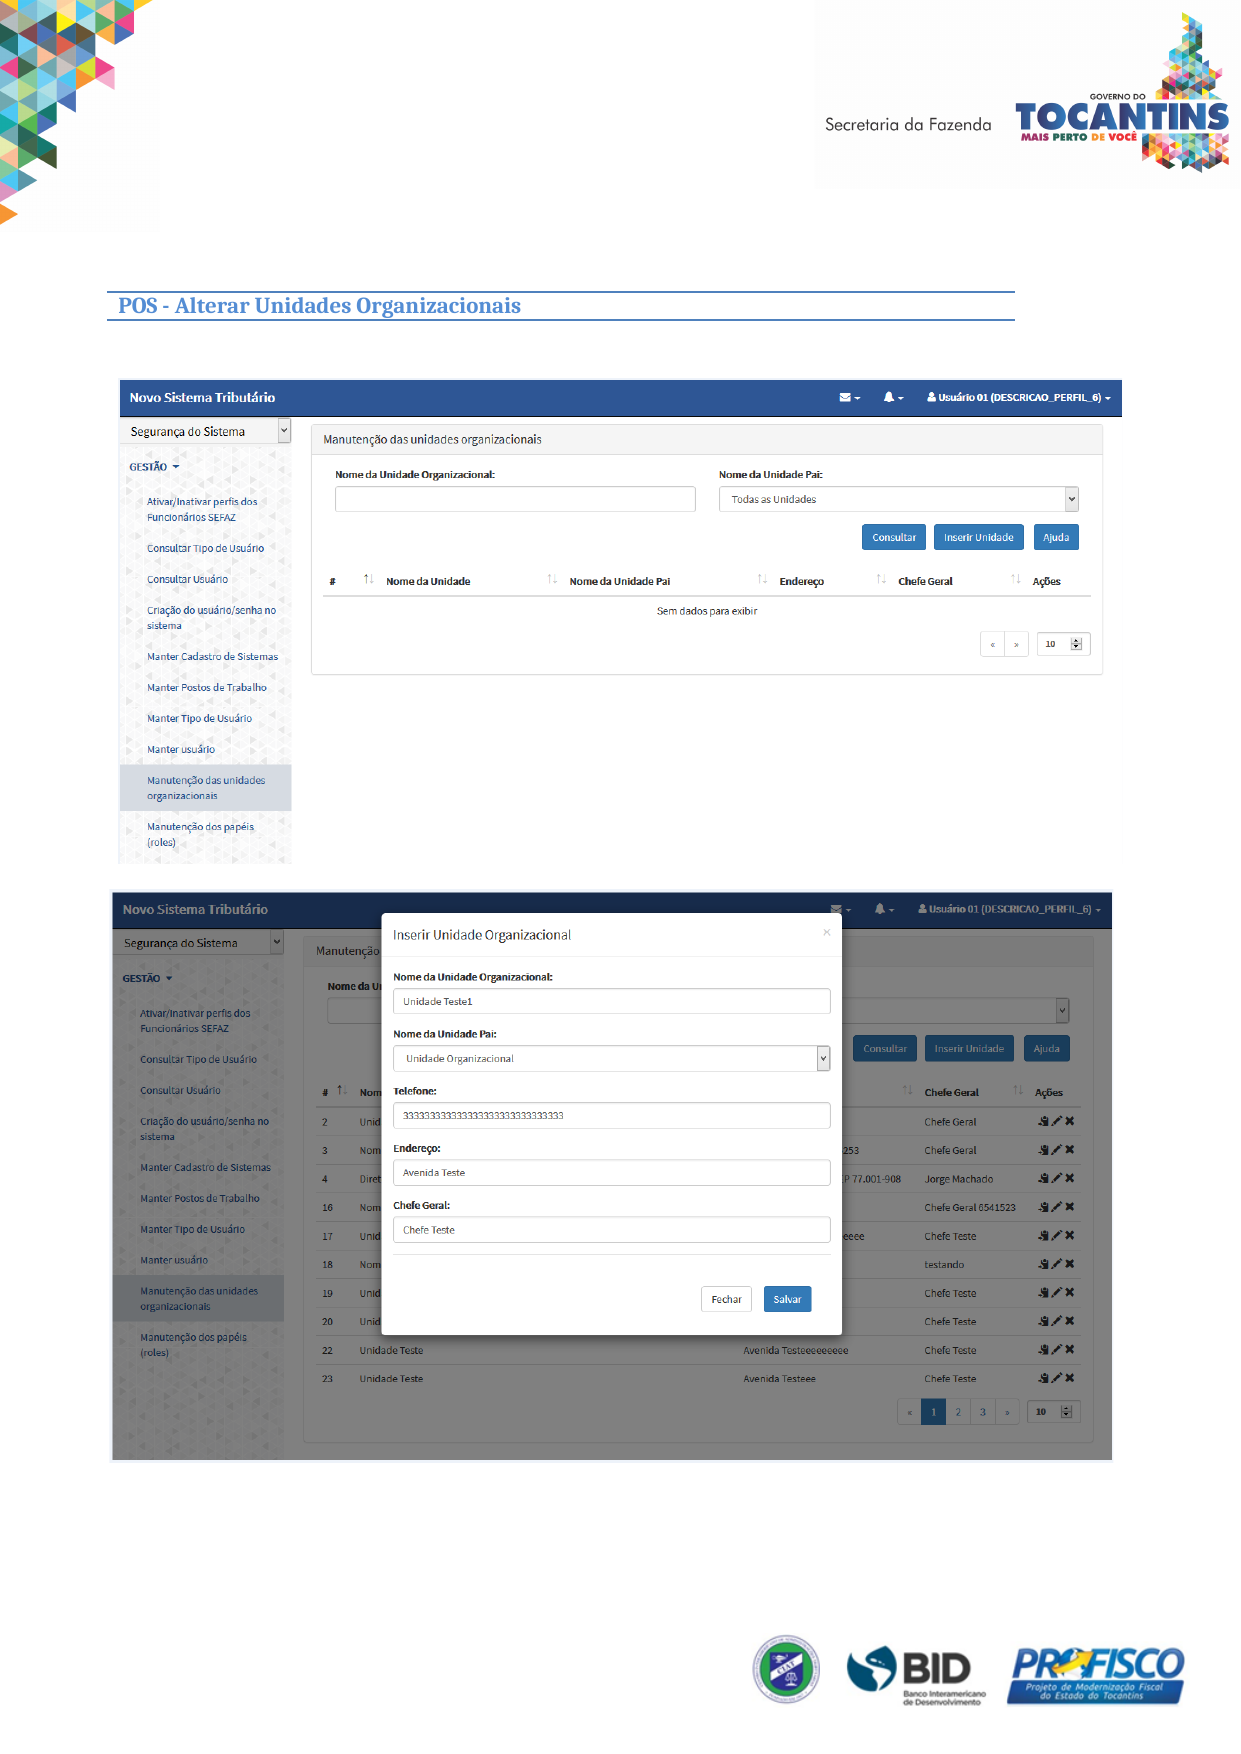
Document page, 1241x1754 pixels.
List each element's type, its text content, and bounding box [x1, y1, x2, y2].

picture [109, 889, 1114, 1463]
table_header POS - Alterar Unidades Organizacionais [107, 293, 1015, 319]
picture [814, 0, 1241, 189]
picture [750, 1633, 1191, 1708]
picture [0, 0, 161, 232]
picture [118, 378, 1123, 864]
